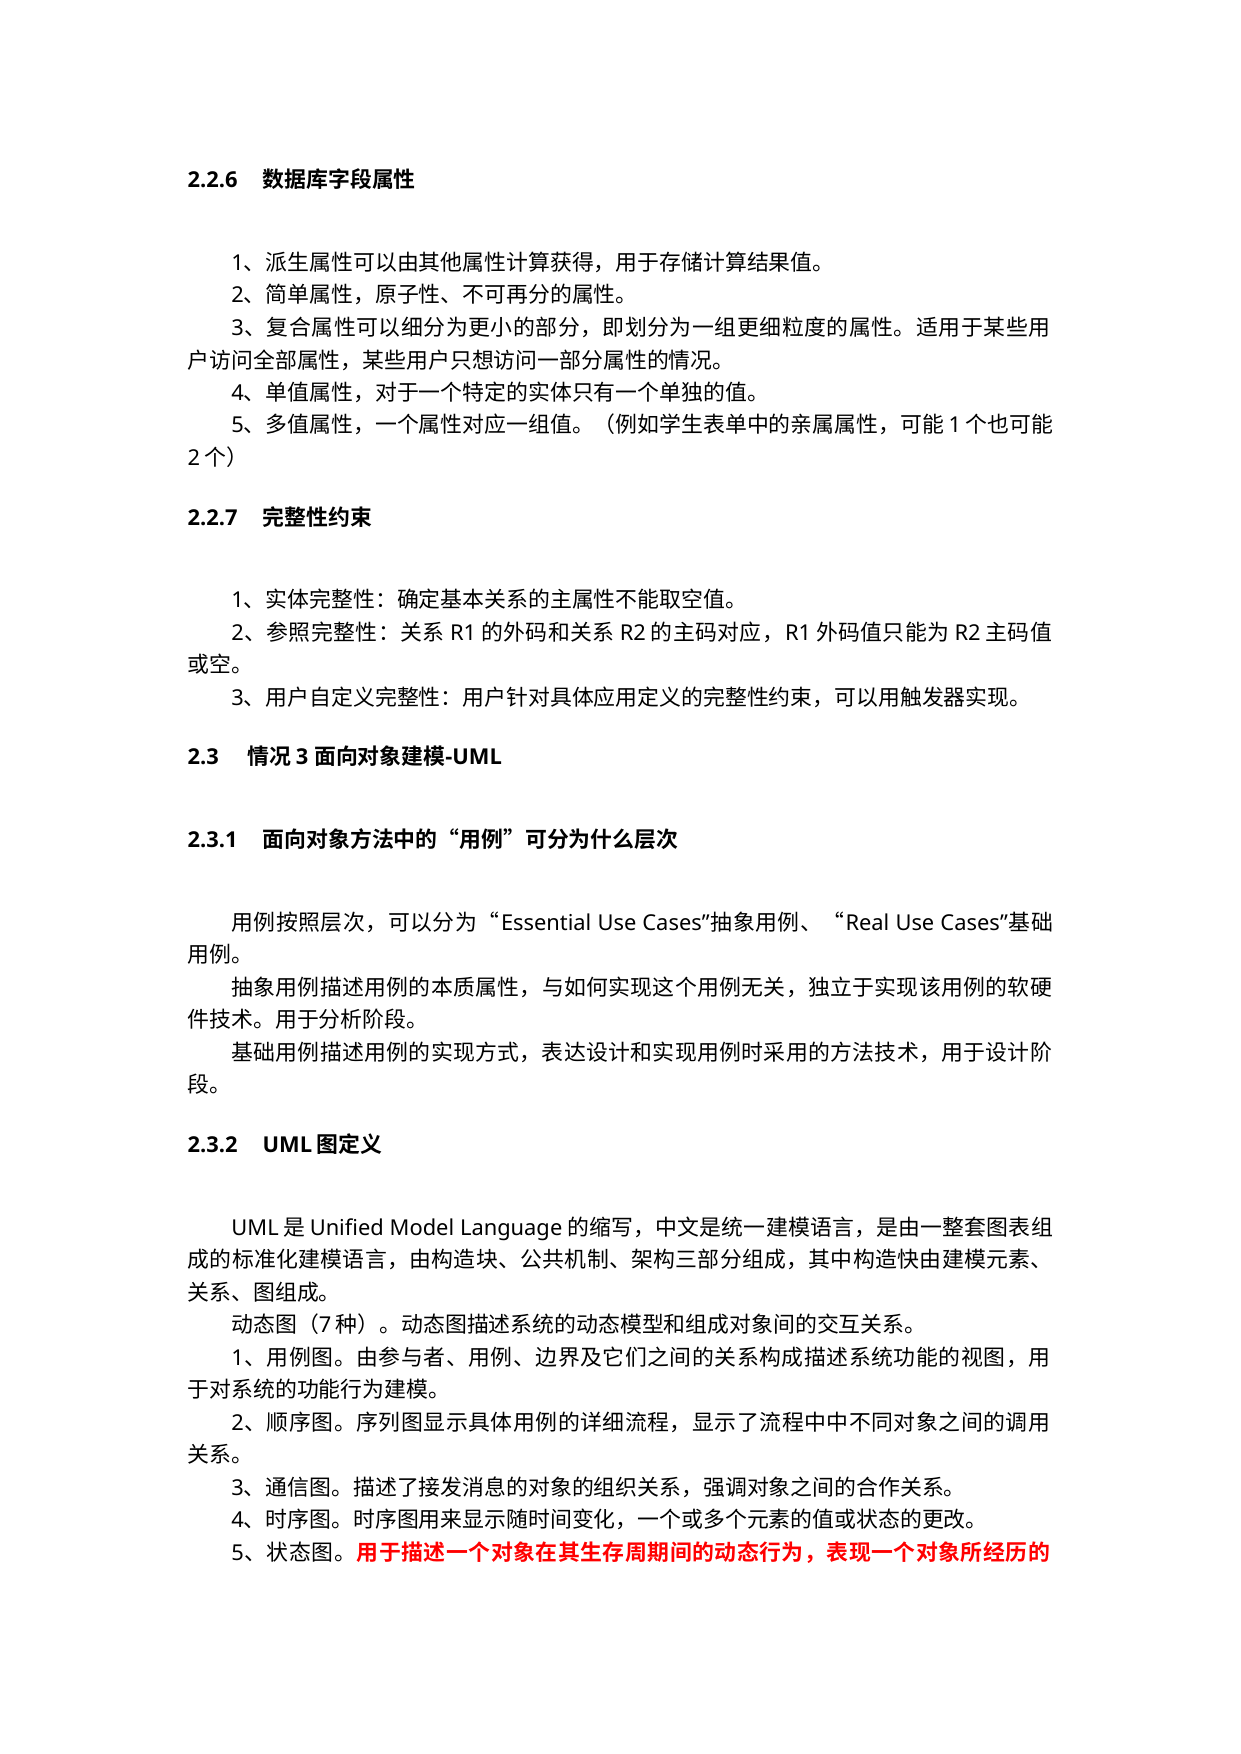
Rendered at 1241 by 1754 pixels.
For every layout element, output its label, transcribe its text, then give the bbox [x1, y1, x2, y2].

subtitle 完整性约束 [187, 499, 1053, 532]
text 3、复合属性可以细分为更小的部分，即划分为一组更细粒度的属性。适用于某些用户访问全部属性，某些用户只想访问一部分属性的情况。 [187, 310, 1053, 375]
text 基础用例描述用例的实现方式，表达设计和实现用例时采用的方法技术，用于设计阶段。 [187, 1034, 1053, 1099]
text 用例按照层次，可以分为“Essential Use Cases”抽象用例、“Real Use Cases”基础用例。 [187, 904, 1053, 969]
text 4、单值属性，对于一个特定的实体只有一个单独的值。 [187, 375, 1053, 407]
text 5、多值属性，一个属性对应一组值。（例如学生表单中的亲属属性，可能1个也可能2个） [187, 407, 1053, 472]
text 1、实体完整性：确定基本关系的主属性不能取空值。 [187, 582, 1053, 614]
text 2、参照完整性：关系R1的外码和关系R2的主码对应，R1外码值只能为R2主码值或空。 [187, 614, 1053, 679]
text UML是Unified Model Language的缩写，中文是统一建模语言，是由一整套图表组成的标准化建模语言，由构造块、公共机制、架构三部分组成，其中构造快由建模元素、关系、图组成。 [187, 1209, 1053, 1307]
text 4、时序图。时序图用来显示随时间变化，一个或多个元素的值或状态的更改。 [187, 1502, 1053, 1534]
subtitle 面向对象方法中的“用例”可分为什么层次 [187, 822, 1053, 854]
text 1、用例图。由参与者、用例、边界及它们之间的关系构成描述系统功能的视图，用于对系统的功能行为建模。 [187, 1339, 1053, 1404]
text 2、顺序图。序列图显示具体用例的详细流程，显示了流程中中不同对象之间的调用关系。 [187, 1404, 1053, 1469]
text 3、用户自定义完整性：用户针对具体应用定义的完整性约束，可以用触发器实现。 [187, 679, 1053, 712]
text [187, 1534, 1053, 1567]
subtitle 数据库字段属性 [187, 162, 1053, 194]
subtitle 情况3 面向对象建模-UML [187, 739, 1053, 772]
subtitle UML图定义 [187, 1127, 1053, 1159]
text 动态图（7种）。动态图描述系统的动态模型和组成对象间的交互关系。 [187, 1307, 1053, 1339]
text 抽象用例描述用例的本质属性，与如何实现这个用例无关，独立于实现该用例的软硬件技术。用于分析阶段。 [187, 969, 1053, 1034]
text 1、派生属性可以由其他属性计算获得，用于存储计算结果值。 [187, 245, 1053, 277]
text 2、简单属性，原子性、不可再分的属性。 [187, 277, 1053, 310]
text 3、通信图。描述了接发消息的对象的组织关系，强调对象之间的合作关系。 [187, 1469, 1053, 1502]
